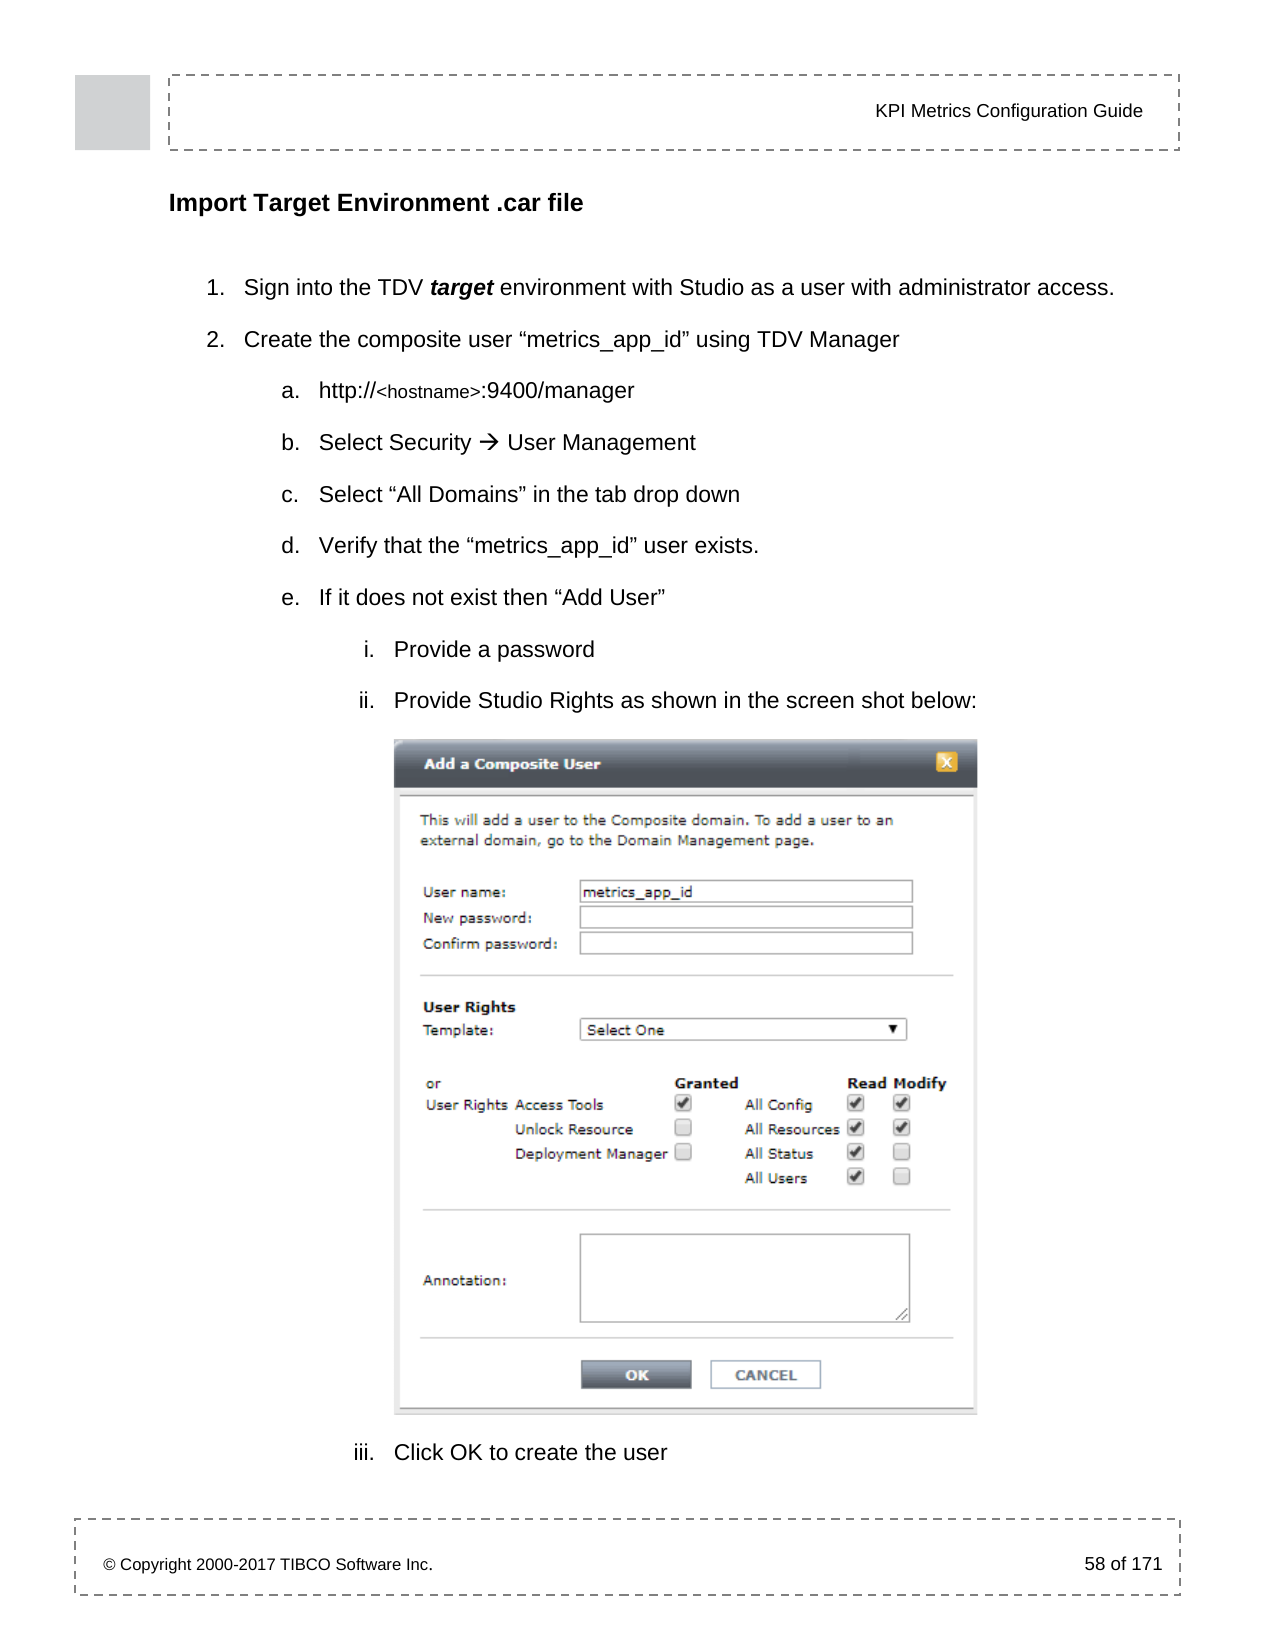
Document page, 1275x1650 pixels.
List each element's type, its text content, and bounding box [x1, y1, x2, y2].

subtitle Import Target Environment .car file [169, 187, 1162, 216]
picture [393, 739, 978, 1415]
list Select “All Domains” in the tab drop down [281, 481, 1162, 507]
list If it does not exist then “Add User” [281, 584, 1162, 611]
list Sign into the TDV target environment with Studio as a user with administrator access. [206, 274, 1162, 301]
list http://<hostname>:9400/manager [281, 377, 1162, 404]
list Verify that the “metrics_app_id” user exists. [281, 532, 1162, 559]
list Provide Studio Rights as shown in the screen shot below: [375, 687, 1162, 714]
list Provide a password [375, 636, 1162, 662]
list Create the composite user “metrics_app_id” using TDV Manager [206, 326, 1162, 352]
list Select Security User Management [281, 429, 1162, 456]
list Click OK to create the user [375, 1439, 1162, 1465]
